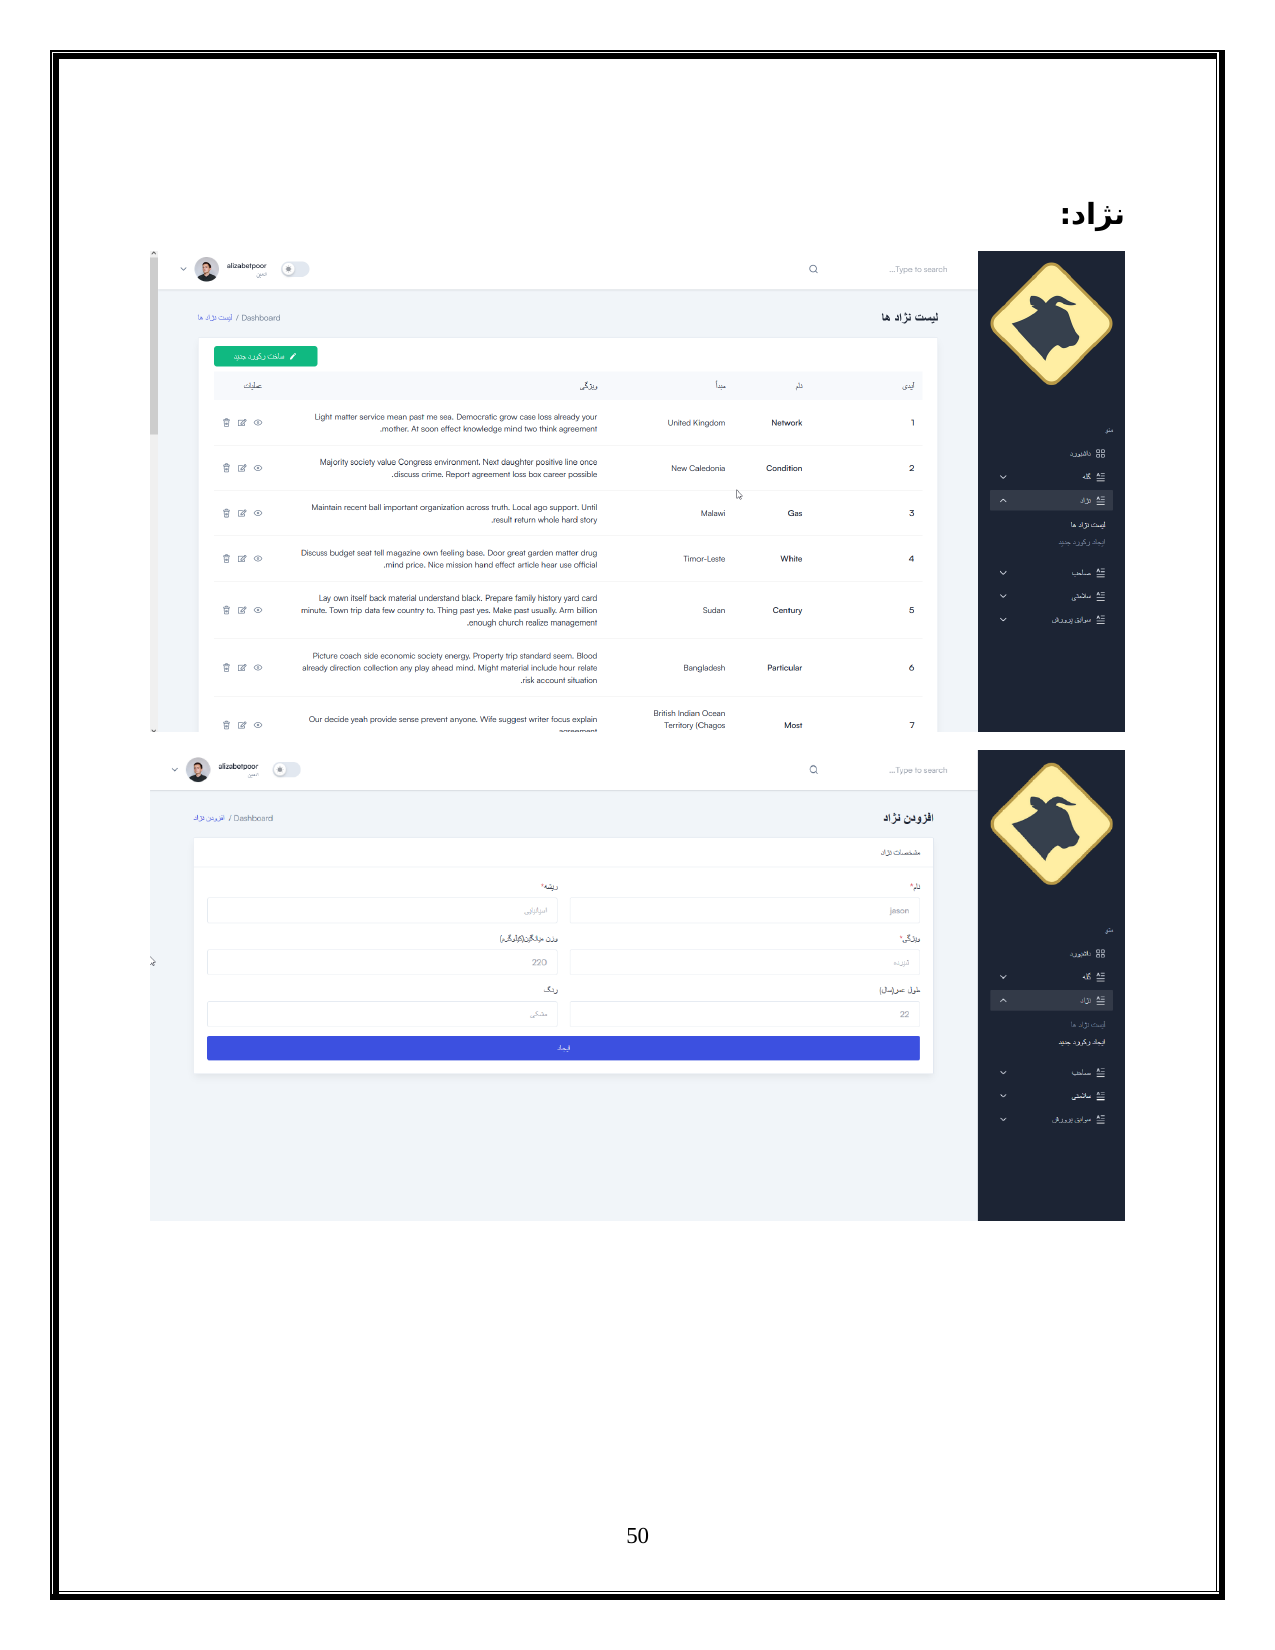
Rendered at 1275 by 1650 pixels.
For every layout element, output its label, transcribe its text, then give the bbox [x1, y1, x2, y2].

text نژاد: [150, 198, 1125, 232]
picture [150, 750, 1125, 1221]
picture [150, 251, 1125, 732]
